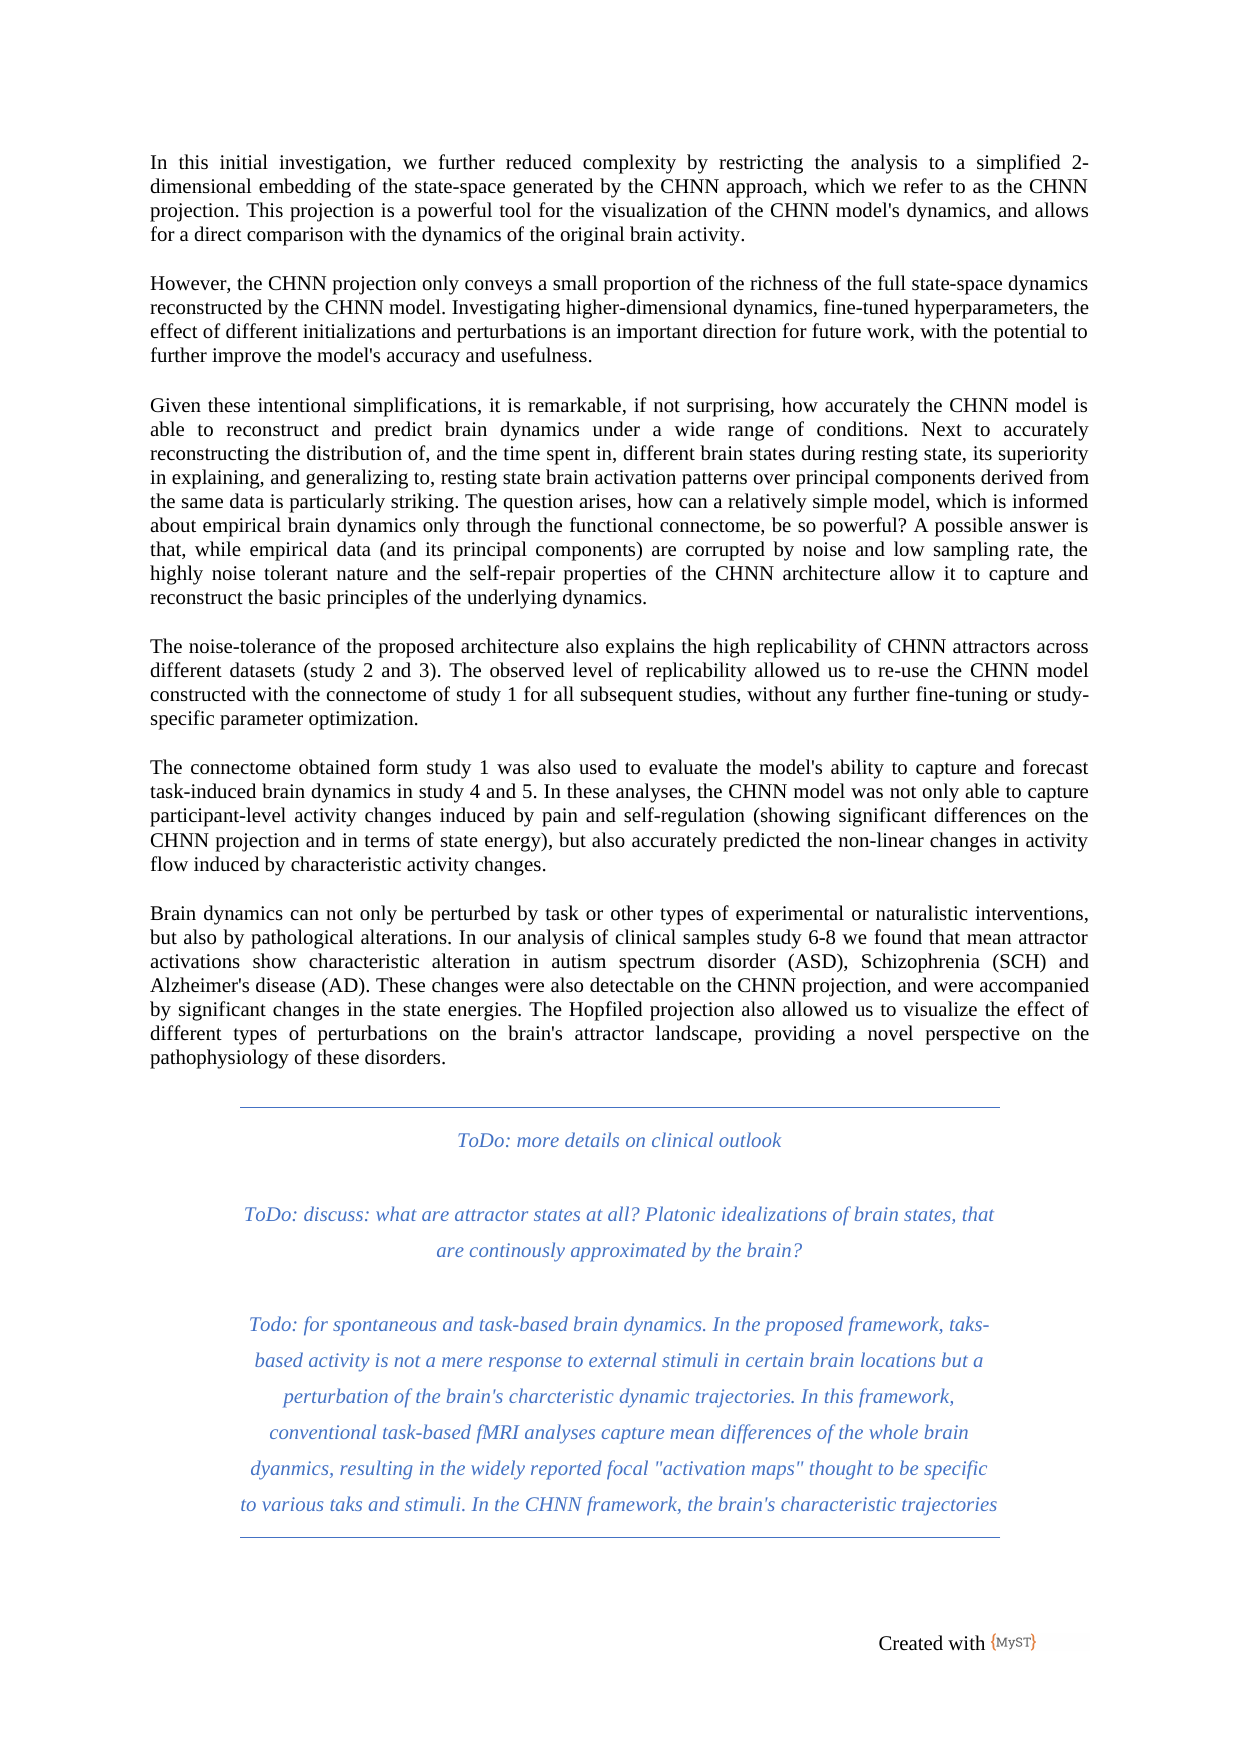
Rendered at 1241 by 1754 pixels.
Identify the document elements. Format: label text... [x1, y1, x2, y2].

text Given these intentional simplifications, it is remarkable, if not surprising, how accurately the CHNN model is able to reconstruct and predict brain dynamics under a wide range of conditions. Next to accurately reconstructing the distribution of, and the time spent in, different brain states during resting state, its superiority in explaining, and generalizing to, resting state brain activation patterns over principal components derived from the same data is particularly striking. The question arises, how can a relatively simple model, which is informed about empirical brain dynamics only through the functional connectome, be so powerful? A possible answer is that, while empirical data (and its principal components) are corrupted by noise and low sampling rate, the highly noise tolerant nature and the self-repair properties of the CHNN architecture allow it to capture and reconstruct the basic principles of the underlying dynamics. [150, 392, 1090, 609]
text ToDo: more details on clinical outlook [240, 1108, 1000, 1152]
text ToDo: discuss: what are attractor states at all? Platonic idealizations of brain states, that are continously approximated by the brain? [240, 1180, 1000, 1262]
text Brain dynamics can not only be perturbed by task or other types of experimental or naturalistic interventions, but also by pathological alterations. In our analysis of clinical samples study 6-8 we found that mean attractor activations show characteristic alteration in autism spectrum disorder (ASD), Schizophrenia (SCH) and Alzheimer's disease (AD). These changes were also detectable on the CHNN projection, and were accompanied by significant changes in the state energies. The Hopfiled projection also allowed us to visualize the effect of different types of perturbations on the brain's attractor landscape, providing a novel perspective on the pathophysiology of these disorders. [150, 901, 1090, 1069]
picture [990, 1633, 1091, 1651]
text In this initial investigation, we further reduced complexity by restricting the analysis to a simplified 2-dimensional embedding of the state-space generated by the CHNN approach, which we refer to as the CHNN projection. This projection is a powerful tool for the visualization of the CHNN model's dynamics, and allows for a direct comparison with the dynamics of the original brain activity. [150, 150, 1090, 246]
text The connectome obtained form study 1 was also used to evaluate the model's ability to capture and forecast task-induced brain dynamics in study 4 and 5. In these analyses, the CHNN model was not only able to capture participant-level activity changes induced by pain and self-regulation (showing significant differences on the CHNN projection and in terms of state energy), but also accurately predicted the non-linear changes in activity flow induced by characteristic activity changes. [150, 755, 1090, 876]
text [240, 1290, 1000, 1537]
text However, the CHNN projection only conveys a small proportion of the richness of the full state-space dynamics reconstructed by the CHNN model. Investigating higher-dimensional dynamics, fine-tuned hyperparameters, the effect of different initializations and perturbations is an important direction for future work, with the potential to further improve the model's accuracy and usefulness. [150, 271, 1090, 367]
text The noise-tolerance of the proposed architecture also explains the high replicability of CHNN attractors across different datasets (study 2 and 3). The observed level of replicability allowed us to re-use the CHNN model constructed with the connectome of study 1 for all subsequent studies, without any further fine-tuning or study-specific parameter optimization. [150, 634, 1090, 730]
